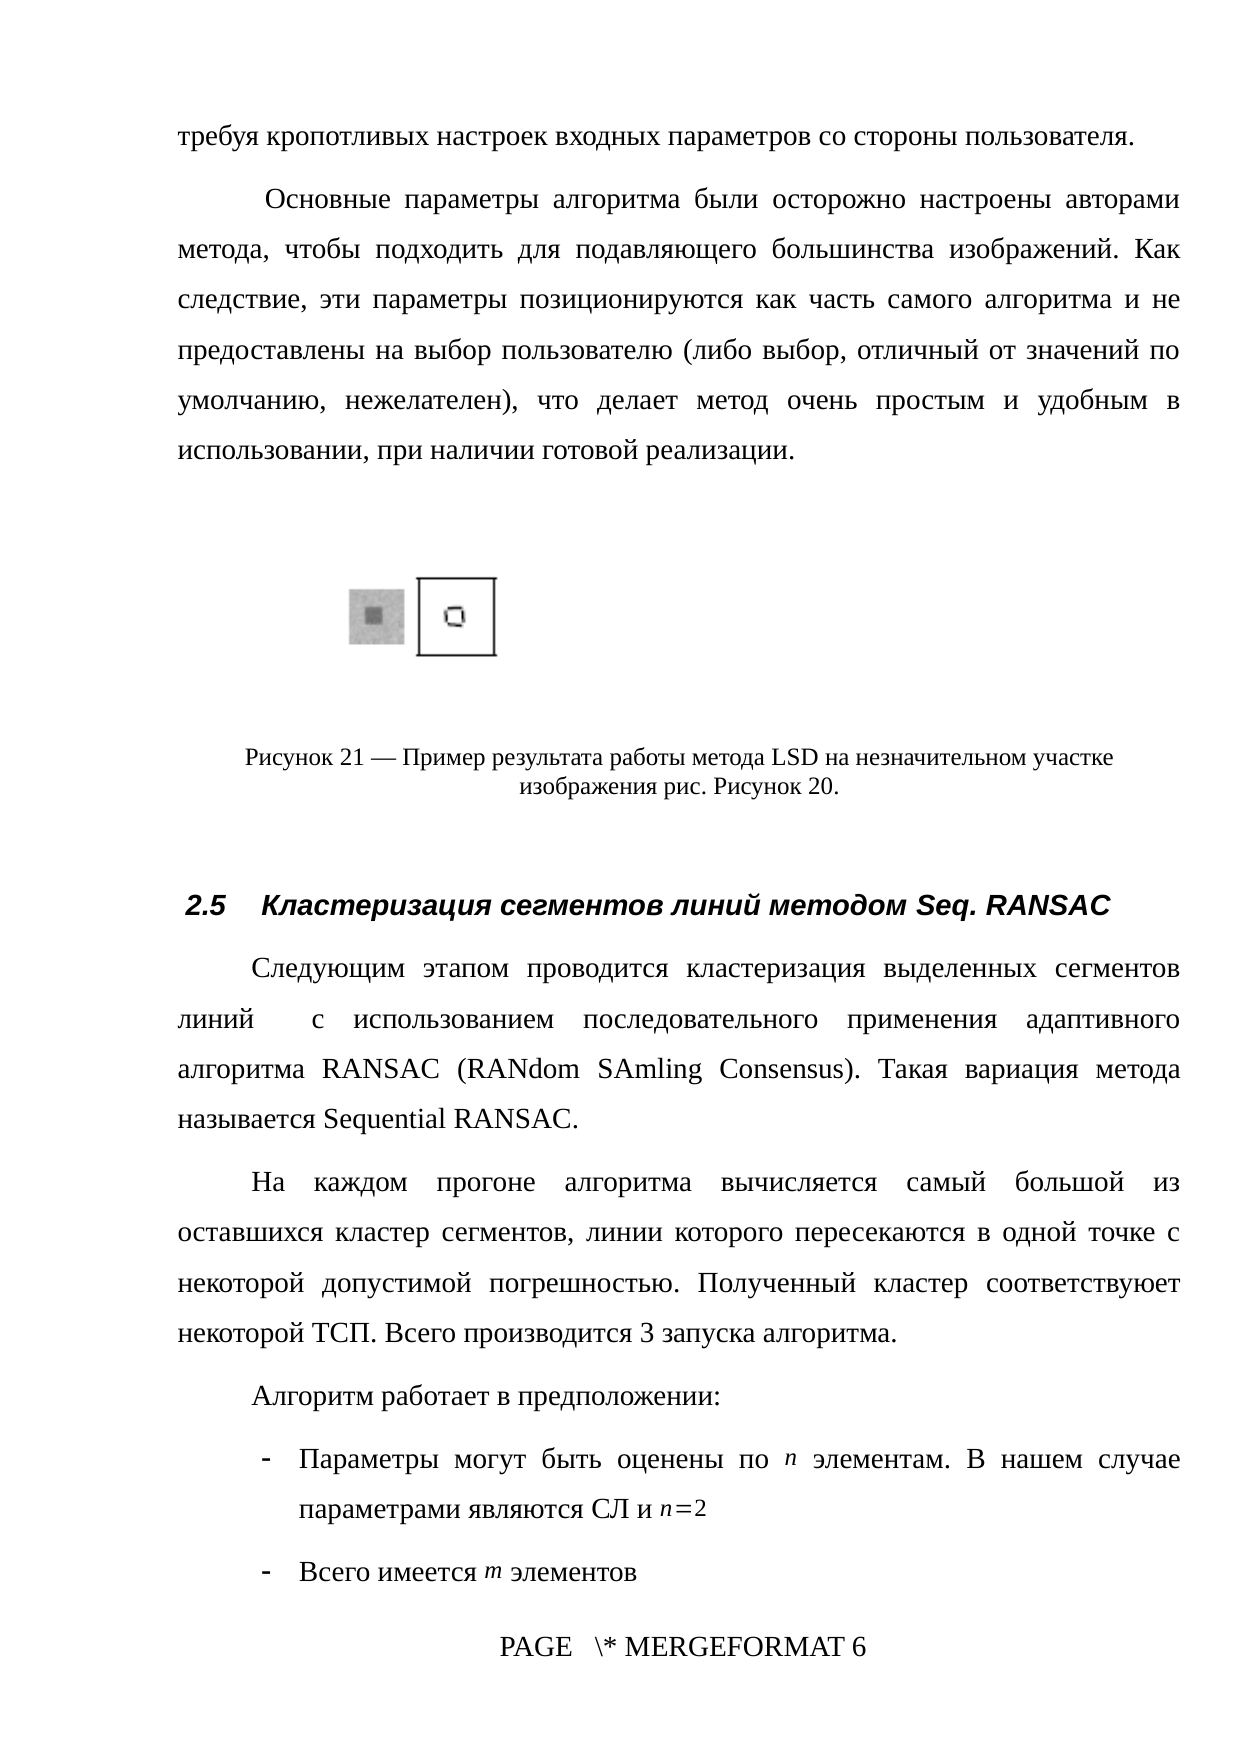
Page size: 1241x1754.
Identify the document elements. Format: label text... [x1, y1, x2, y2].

picture [251, 495, 602, 714]
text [177, 118, 1181, 152]
text Следующим этапом проводится кластеризация выделенных сегментов линий с использованием последовательного применения адаптивного алгоритма RANSAC (RANdom SAmling Consensus). Такая вариация метода называется Sequential RANSAC. [177, 951, 1181, 1135]
text Основные параметры алгоритма были осторожно настроены авторами метода, чтобы подходить для подавляющего большинства изображений. Как следствие, эти параметры позиционируются как часть самого алгоритма и не предоставлены на выбор пользователю (либо выбор, отличный от значений по умолчанию, нежелателен), что делает метод очень простым и удобным в использовании, при наличии готовой реализации. [177, 181, 1181, 466]
text Рисунок 21 — Пример результата работы метода LSD на незначительном участке изображения рис. 20. [177, 742, 1181, 800]
text На каждом прогоне алгоритма вычисляется самый большой из оставшихся кластер сегментов, линии которого пересекаются в одной точке с некоторой допустимой погрешностью. Полученный кластер соответствуюет некоторой ТСП. Всего производится 3 запуска алгоритма. [177, 1164, 1181, 1349]
text Алгоритм работает в предположении: [177, 1378, 1181, 1412]
list Параметры могут быть оценены по элементам. В нашем случае параметрами являются СЛ и [261, 1441, 1181, 1525]
subtitle Кластеризация сегментов линий методом Seq. RANSAC [177, 888, 1181, 921]
list Всего имеется элементов [261, 1554, 1181, 1588]
